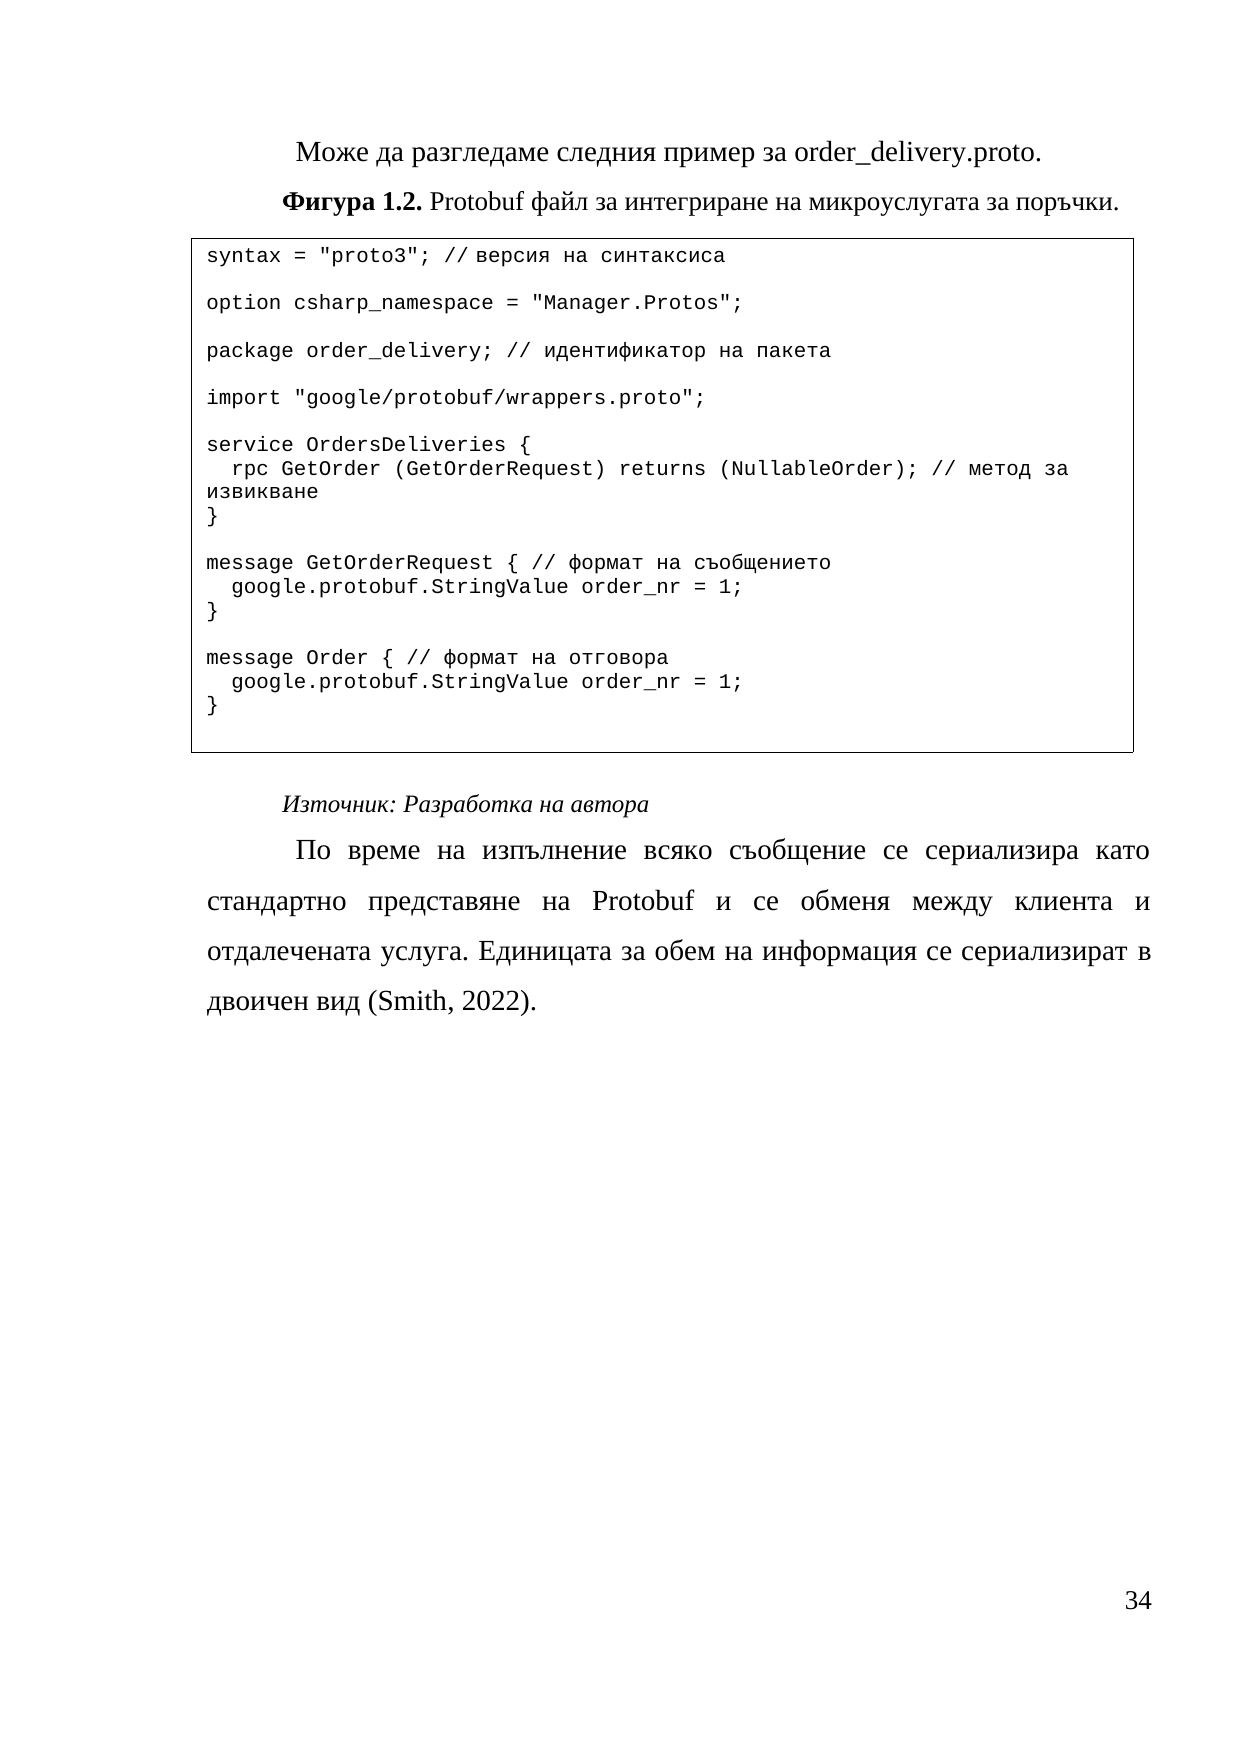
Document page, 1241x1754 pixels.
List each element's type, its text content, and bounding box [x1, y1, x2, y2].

text Може да разгледаме следния пример за order_delivery.proto. [207, 134, 1152, 168]
text Източник: Разработка на автора [207, 231, 1152, 818]
text По време на изпълнение всяко съобщение се сериализира като стандартно представяне на Protobuf и се обменя между клиента и отдалечената услуга. Единицата за обем на информация се сериализират в двоичен вид (Smith, 2022). [207, 832, 1152, 1017]
text Фигура 1.2. Protobuf файл за интегриране на микроуслугата за поръчки. [207, 185, 1152, 216]
